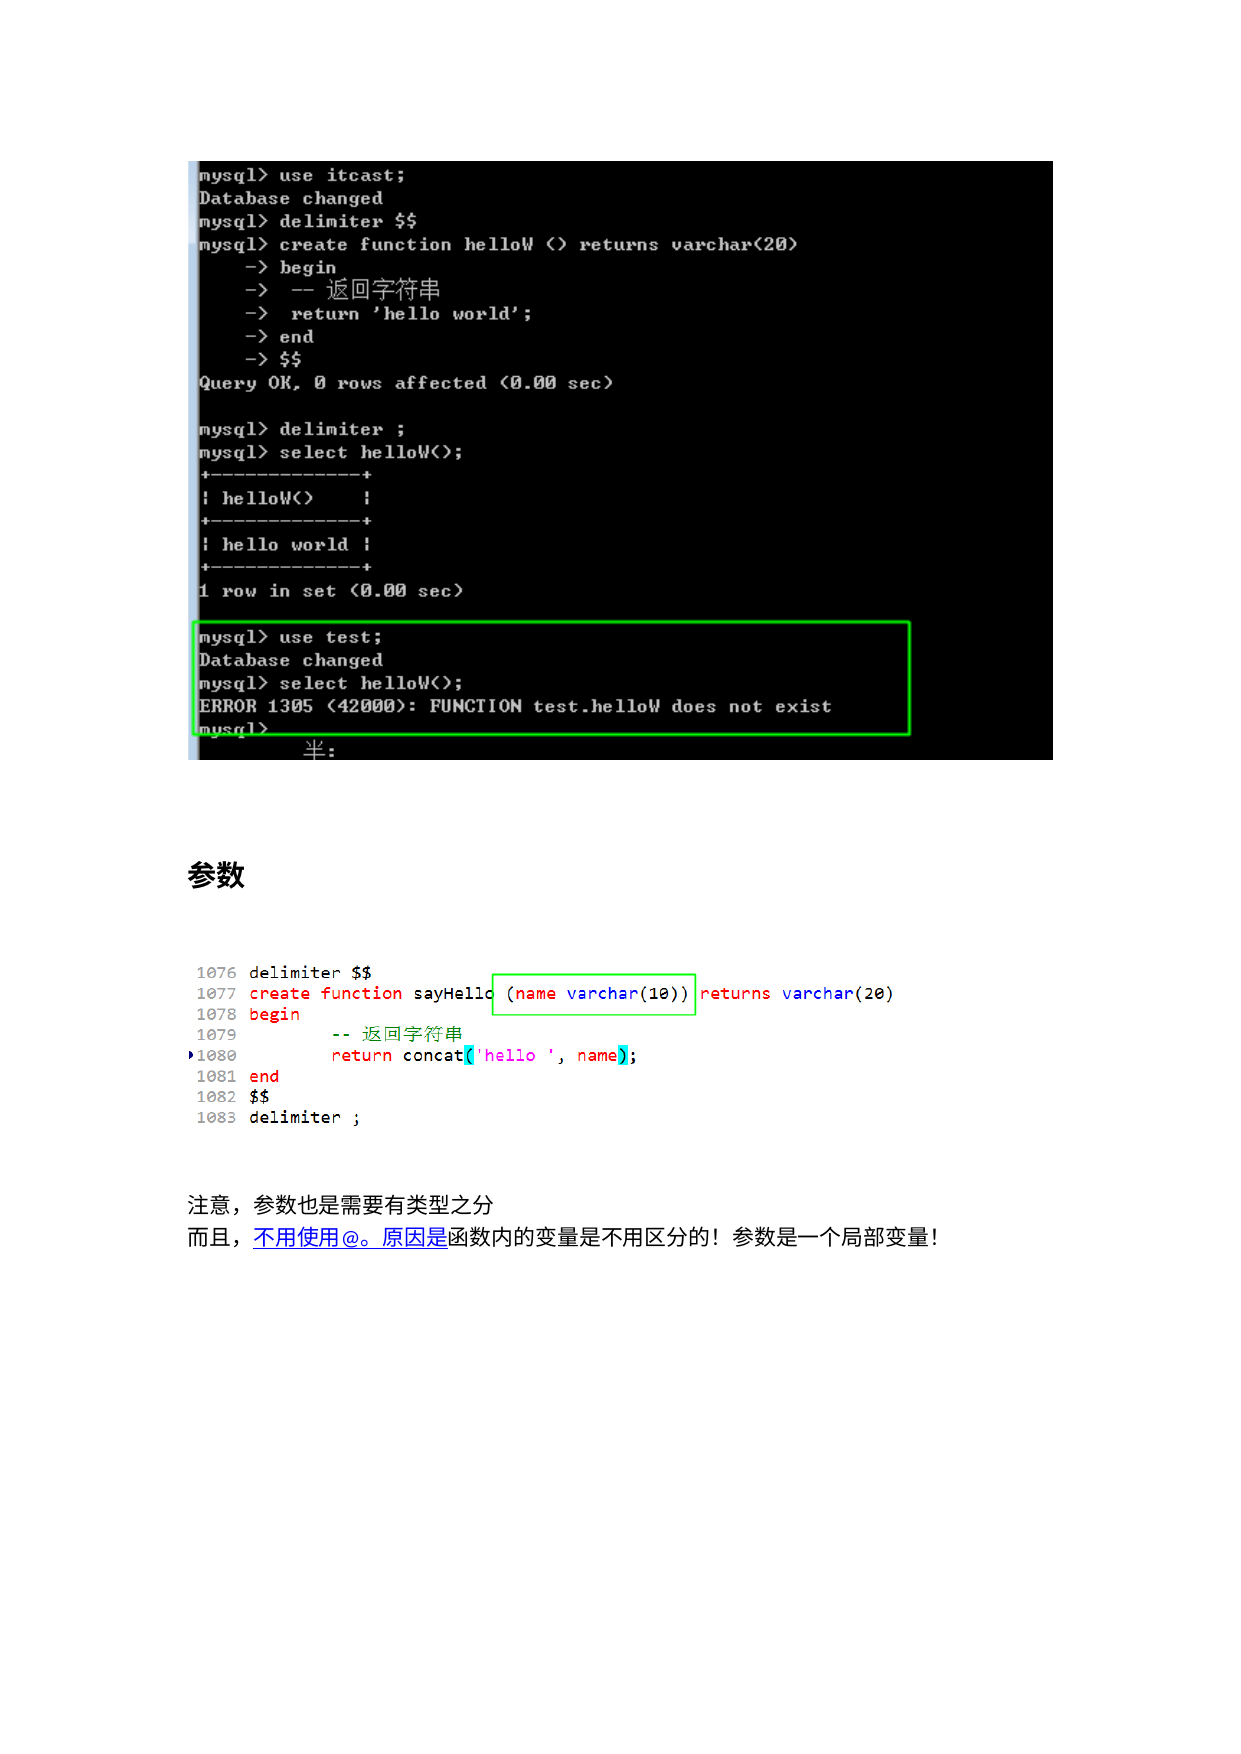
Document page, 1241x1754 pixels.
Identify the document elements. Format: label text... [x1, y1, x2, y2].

picture [187, 959, 1053, 1169]
subtitle 参数 [187, 841, 1053, 906]
text 注意，参数也是需要有类型之分 [187, 1187, 1053, 1220]
text 而且，不用使用@。原因是函数内的变量是不用区分的！参数是一个局部变量！ [187, 1220, 1053, 1252]
picture [187, 161, 1053, 760]
